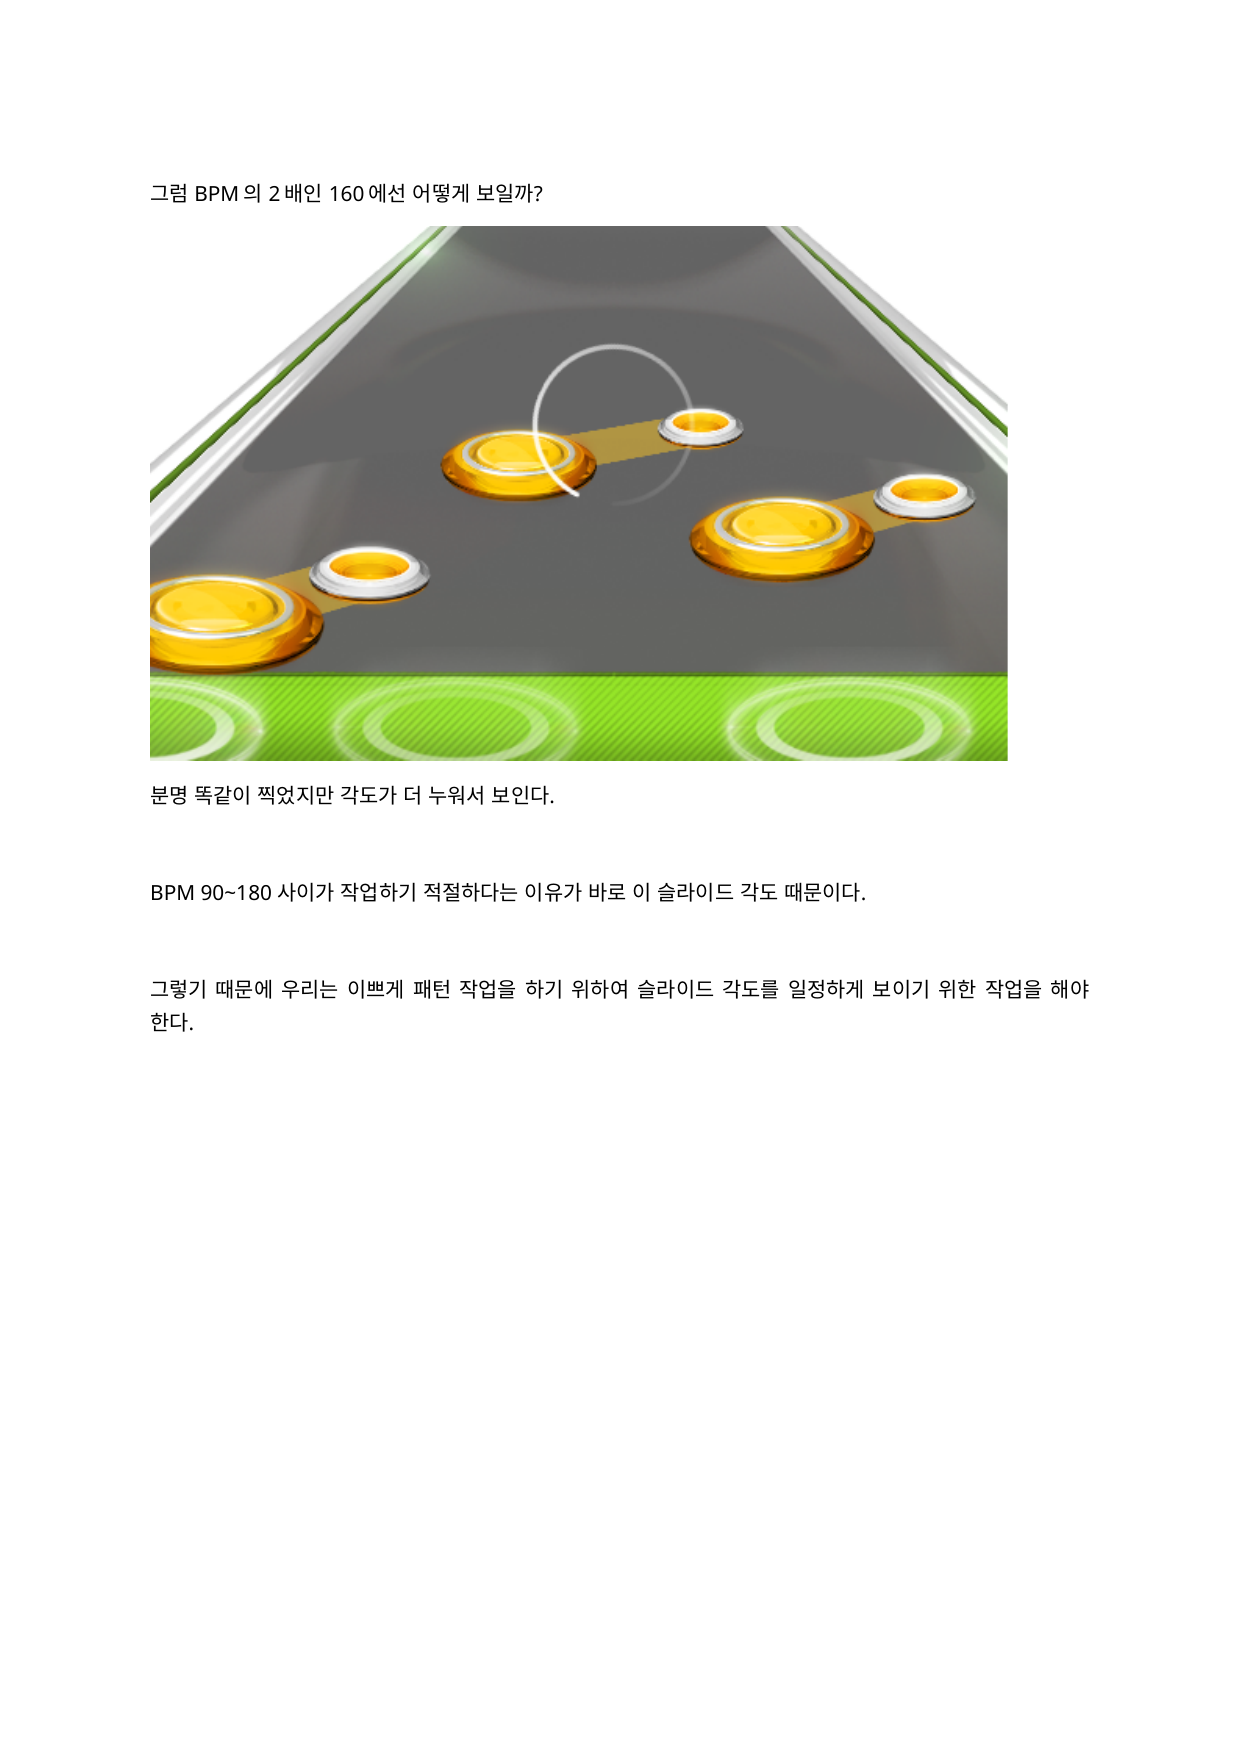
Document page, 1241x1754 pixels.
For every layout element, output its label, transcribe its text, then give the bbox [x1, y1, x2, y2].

picture [150, 226, 1008, 761]
text BPM 90~180 사이가 작업하기 적절하다는 이유가 바로 이 슬라이드 각도 때문이다. [150, 876, 1090, 907]
text 분명 똑같이 찍었지만 각도가 더 누워서 보인다. [150, 780, 1090, 810]
text 그렇기 때문에 우리는 이쁘게 패턴 작업을 하기 위하여 슬라이드 각도를 일정하게 보이기 위한 작업을 해야 한다. [150, 973, 1090, 1036]
text 그럼 BPM의 2배인 160에선 어떻게 보일까? [150, 177, 1090, 207]
